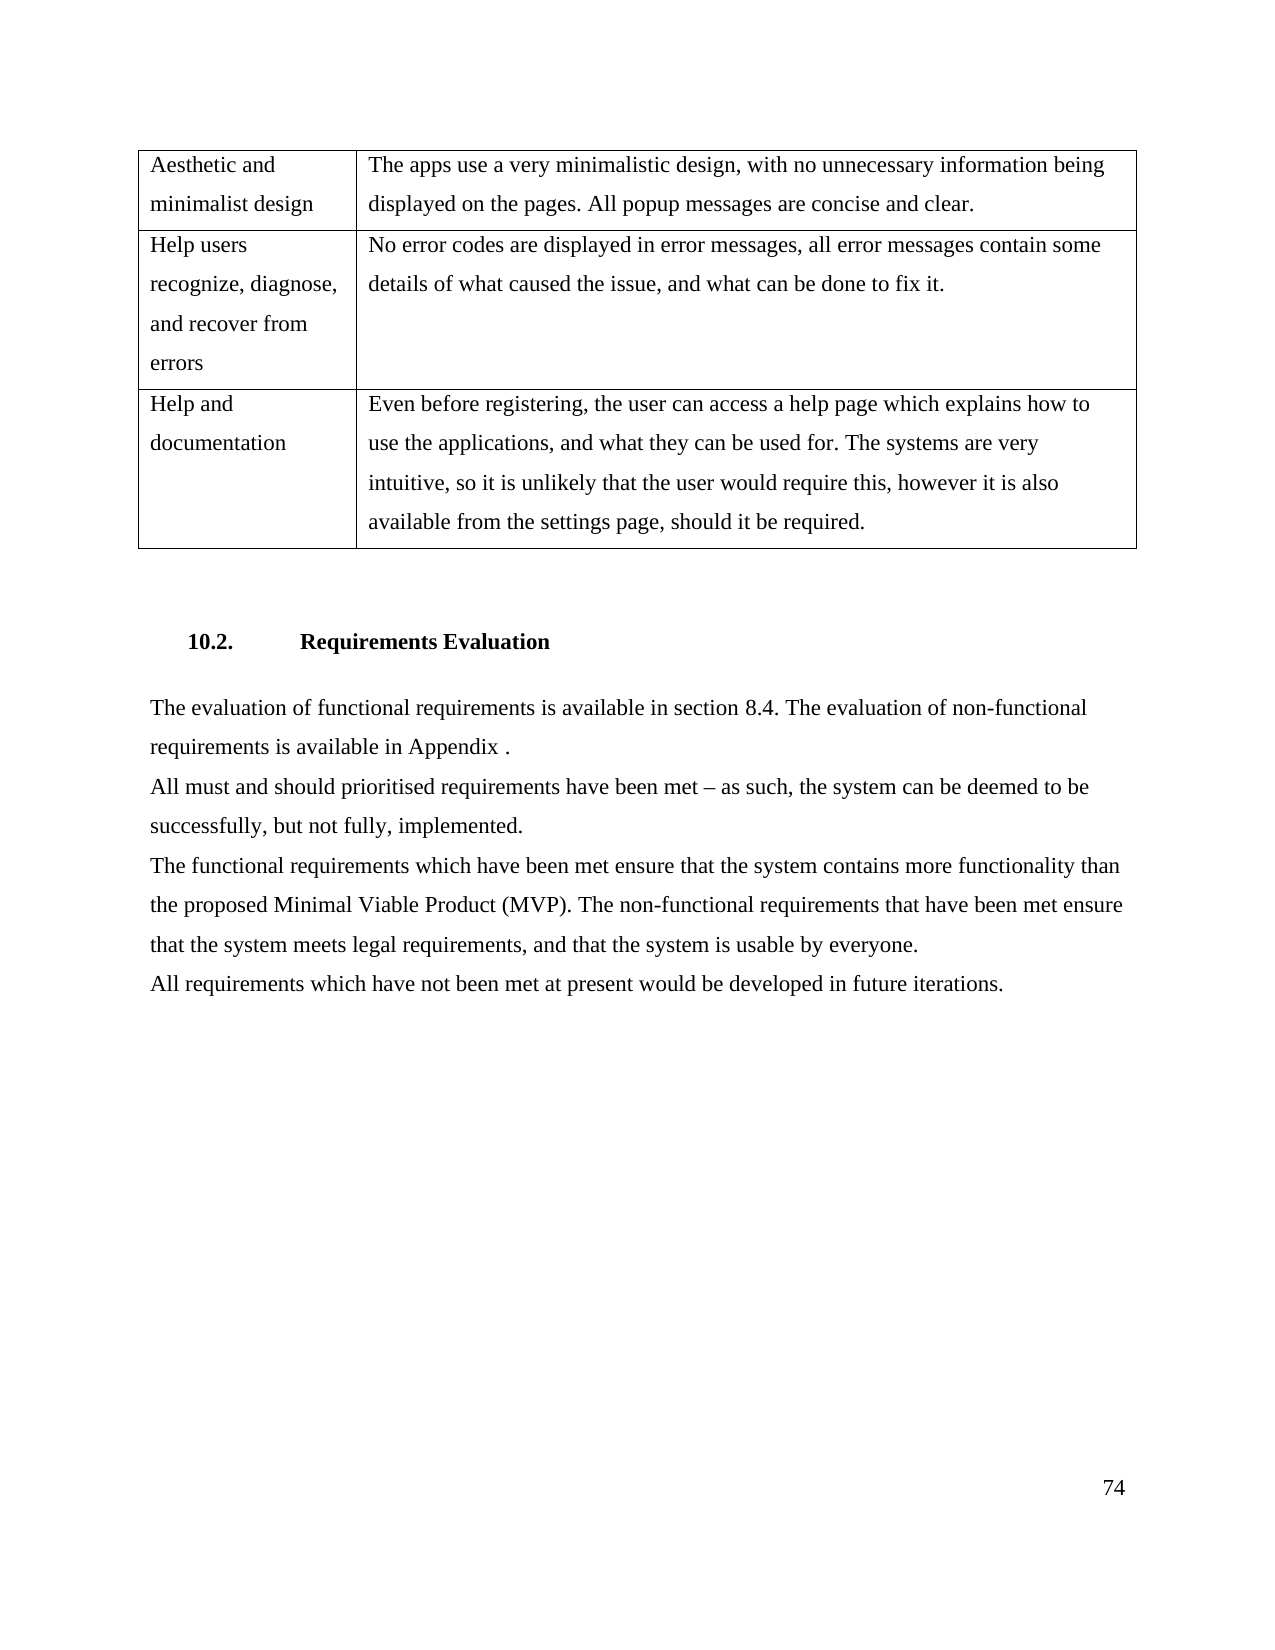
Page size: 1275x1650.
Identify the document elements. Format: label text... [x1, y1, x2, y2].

table_cell Help and documentation [139, 390, 356, 548]
table_cell Help users recognize, diagnose, and recover from errors [139, 231, 356, 389]
text The functional requirements which have been met ensure that the system contains more functionality than the proposed Minimal Viable Product (MVP). The non-functional requirements that have been met ensure that the system meets legal requirements, and that the system is usable by everyone. [150, 852, 1125, 957]
table_cell No error codes are displayed in error messages, all error messages contain some details of what caused the issue, and what can be done to fix it. [357, 231, 1136, 389]
table_cell Aesthetic and minimalist design [139, 151, 356, 230]
text The evaluation of functional requirements is available in section 8.4. The evaluation of non-functional requirements is available in Appendix A. [150, 694, 1125, 759]
subtitle Requirements Evaluation [187, 628, 1125, 654]
table_cell Even before registering, the user can access a help page which explains how to use the applications, and what they can be used for. The systems are very intuitive, so it is unlikely that the user would require this, however it is also available from the settings page, should it be required. [357, 390, 1136, 548]
table_cell The apps use a very minimalistic design, with no unnecessary information being displayed on the pages. All popup messages are concise and clear. [357, 151, 1136, 230]
text All requirements which have not been met at present would be developed in future iterations. [150, 970, 1125, 996]
text All must and should prioritised requirements have been met – as such, the system can be deemed to be successfully, but not fully, implemented. [150, 773, 1125, 838]
